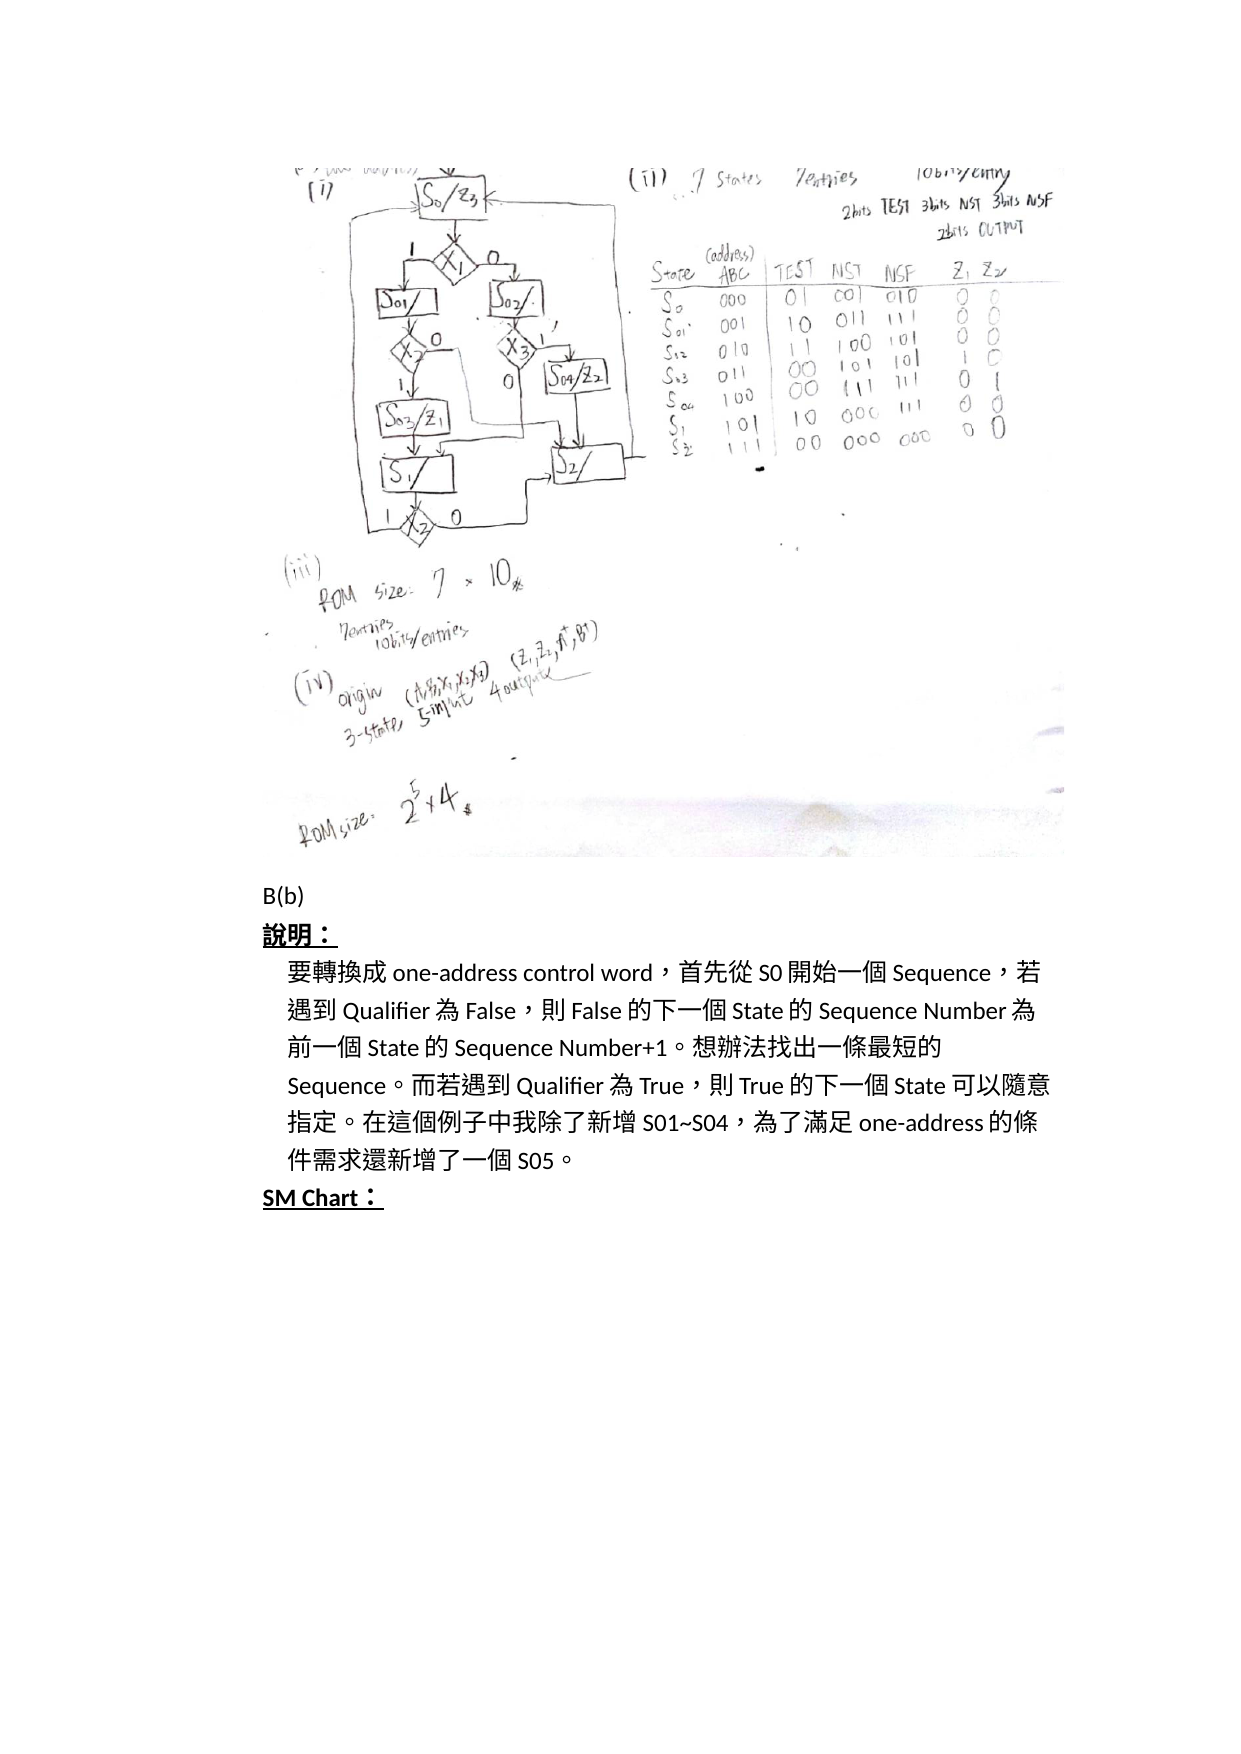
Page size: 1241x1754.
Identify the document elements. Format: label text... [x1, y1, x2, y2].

list B(b) [262, 877, 1053, 914]
list 說明： [262, 914, 1053, 952]
list 要轉換成one-address control word，首先從S0開始一個Sequence，若遇到Qualifier為False，則False的下一個State的Sequence Number為前一個State的Sequence Number+1。想辦法找出一條最短的Sequence。而若遇到Qualifier為True，則True的下一個State可以隨意指定。在這個例子中我除了新增S01~S04，為了滿足one-address的條件需求還新增了一個S05。 [287, 952, 1053, 1177]
picture [262, 168, 1065, 857]
list SM Chart： [262, 1177, 1053, 1214]
